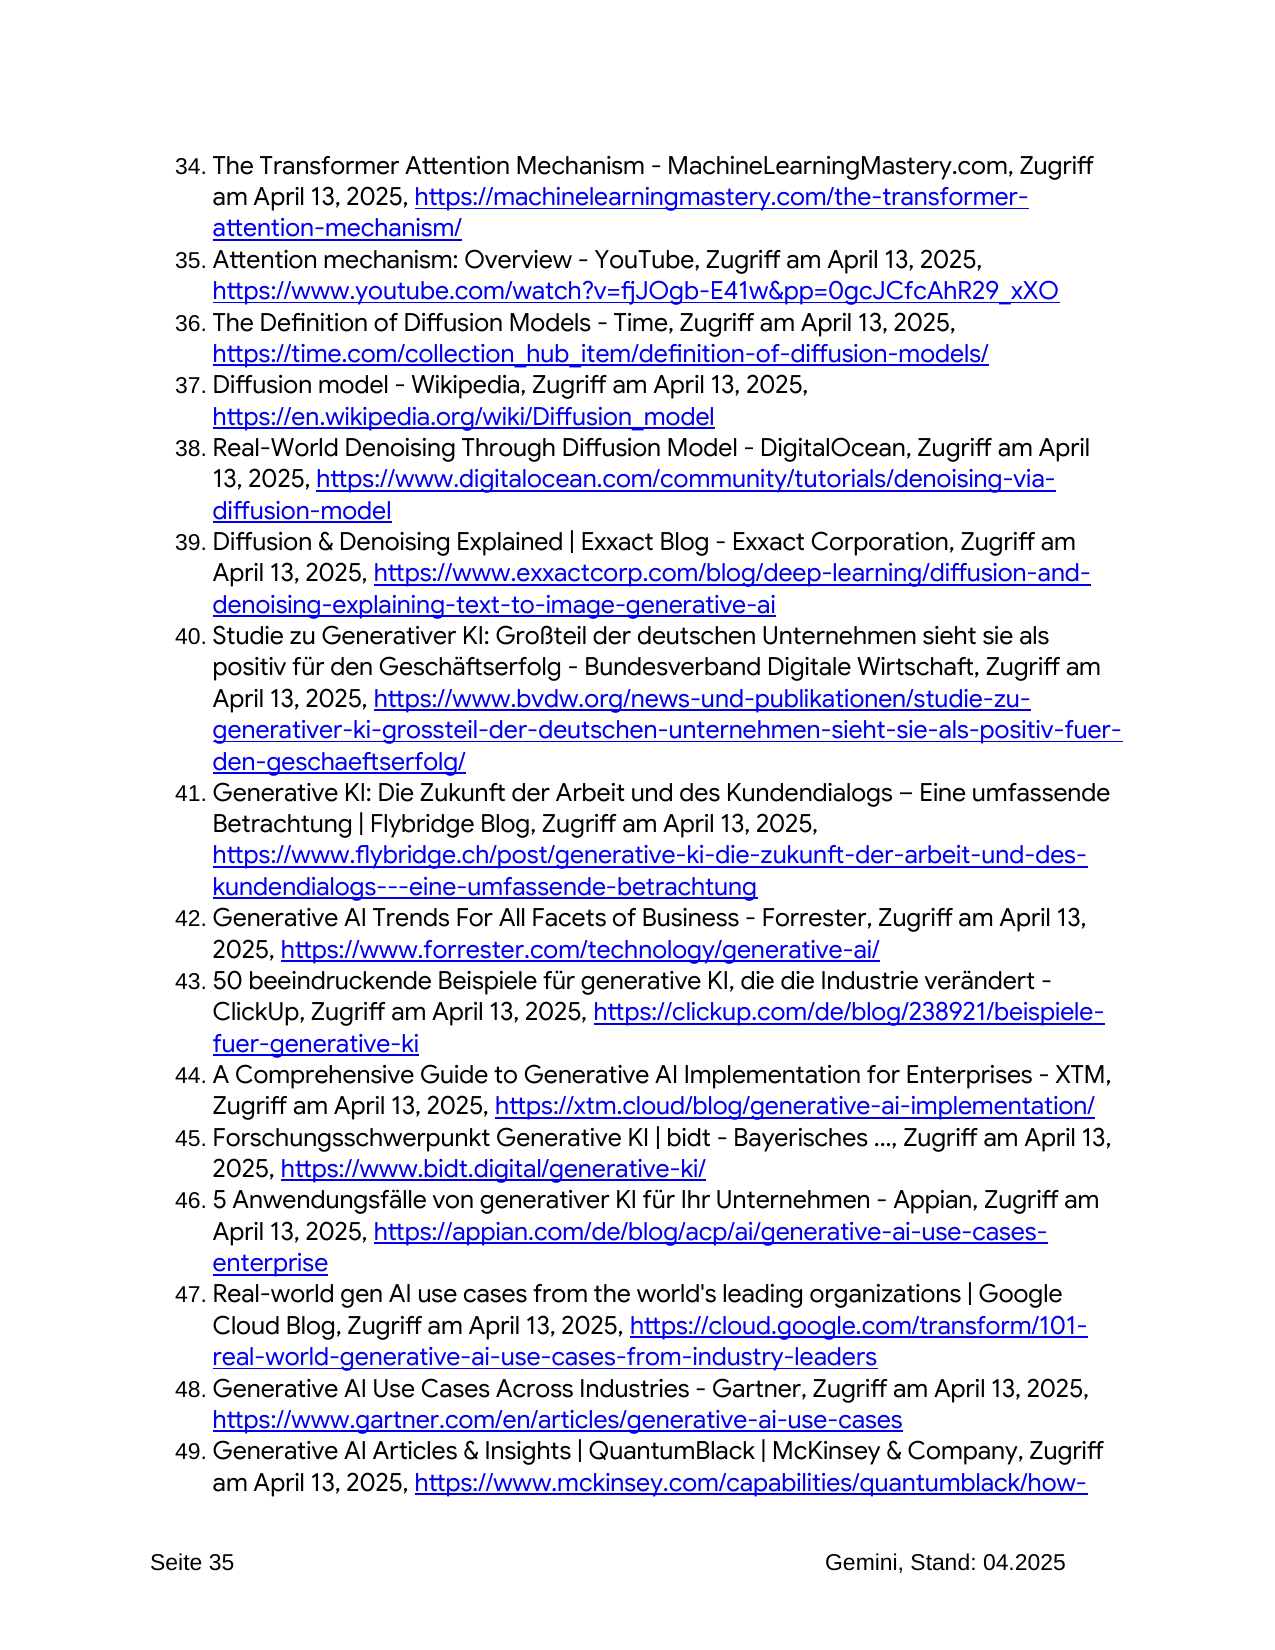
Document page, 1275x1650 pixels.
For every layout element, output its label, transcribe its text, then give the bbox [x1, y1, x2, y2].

list Studie zu Generativer KI: Großteil der deutschen Unternehmen sieht sie als positiv für den Geschäftserfolg - Bundesverband Digitale Wirtschaft, Zugriff am April 13, 2025, https://www.bvdw.org/news-und-publikationen/studie-zu-generativer-ki-grossteil-der-deutschen-unternehmen-sieht-sie-als-positiv-fuer-den-geschaeftserfolg/ [175, 620, 1125, 777]
list Diffusion & Denoising Explained | Exxact Blog - Exxact Corporation, Zugriff am April 13, 2025, https://www.exxactcorp.com/blog/deep-learning/diffusion-and-denoising-explaining-text-to-image-generative-ai [175, 526, 1125, 620]
list 5 Anwendungsfälle von generativer KI für Ihr Unternehmen - Appian, Zugriff am April 13, 2025, https://appian.com/de/blog/acp/ai/generative-ai-use-cases-enterprise [175, 1185, 1125, 1279]
list 50 beeindruckende Beispiele für generative KI, die die Industrie verändert - ClickUp, Zugriff am April 13, 2025, https://clickup.com/de/blog/238921/beispiele-fuer-generative-ki [175, 965, 1125, 1059]
list Attention mechanism: Overview - YouTube, Zugriff am April 13, 2025, https://www.youtube.com/watch?v=fjJOgb-E41w&pp=0gcJCfcAhR29_xXO [175, 244, 1125, 307]
list The Definition of Diffusion Models - Time, Zugriff am April 13, 2025, https://time.com/collection_hub_item/definition-of-diffusion-models/ [175, 307, 1125, 369]
list A Comprehensive Guide to Generative AI Implementation for Enterprises - XTM, Zugriff am April 13, 2025, https://xtm.cloud/blog/generative-ai-implementation/ [175, 1059, 1125, 1122]
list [175, 1436, 1125, 1498]
list Generative AI Use Cases Across Industries - Gartner, Zugriff am April 13, 2025, https://www.gartner.com/en/articles/generative-ai-use-cases [175, 1373, 1125, 1436]
list The Transformer Attention Mechanism - MachineLearningMastery.com, Zugriff am April 13, 2025, https://machinelearningmastery.com/the-transformer-attention-mechanism/ [175, 150, 1125, 244]
list Real-World Denoising Through Diffusion Model - DigitalOcean, Zugriff am April 13, 2025, https://www.digitalocean.com/community/tutorials/denoising-via-diffusion-model [175, 432, 1125, 526]
list Forschungsschwerpunkt Generative KI | bidt - Bayerisches ..., Zugriff am April 13, 2025, https://www.bidt.digital/generative-ki/ [175, 1122, 1125, 1185]
list Generative AI Trends For All Facets of Business - Forrester, Zugriff am April 13, 2025, https://www.forrester.com/technology/generative-ai/ [175, 902, 1125, 965]
list Diffusion model - Wikipedia, Zugriff am April 13, 2025, https://en.wikipedia.org/wiki/Diffusion_model [175, 369, 1125, 432]
list Generative KI: Die Zukunft der Arbeit und des Kundendialogs – Eine umfassende Betrachtung | Flybridge Blog, Zugriff am April 13, 2025, https://www.flybridge.ch/post/generative-ki-die-zukunft-der-arbeit-und-des-kundendialogs---eine-umfassende-betrachtung [175, 777, 1125, 902]
list Real-world gen AI use cases from the world's leading organizations | Google Cloud Blog, Zugriff am April 13, 2025, https://cloud.google.com/transform/101-real-world-generative-ai-use-cases-from-industry-leaders [175, 1279, 1125, 1373]
